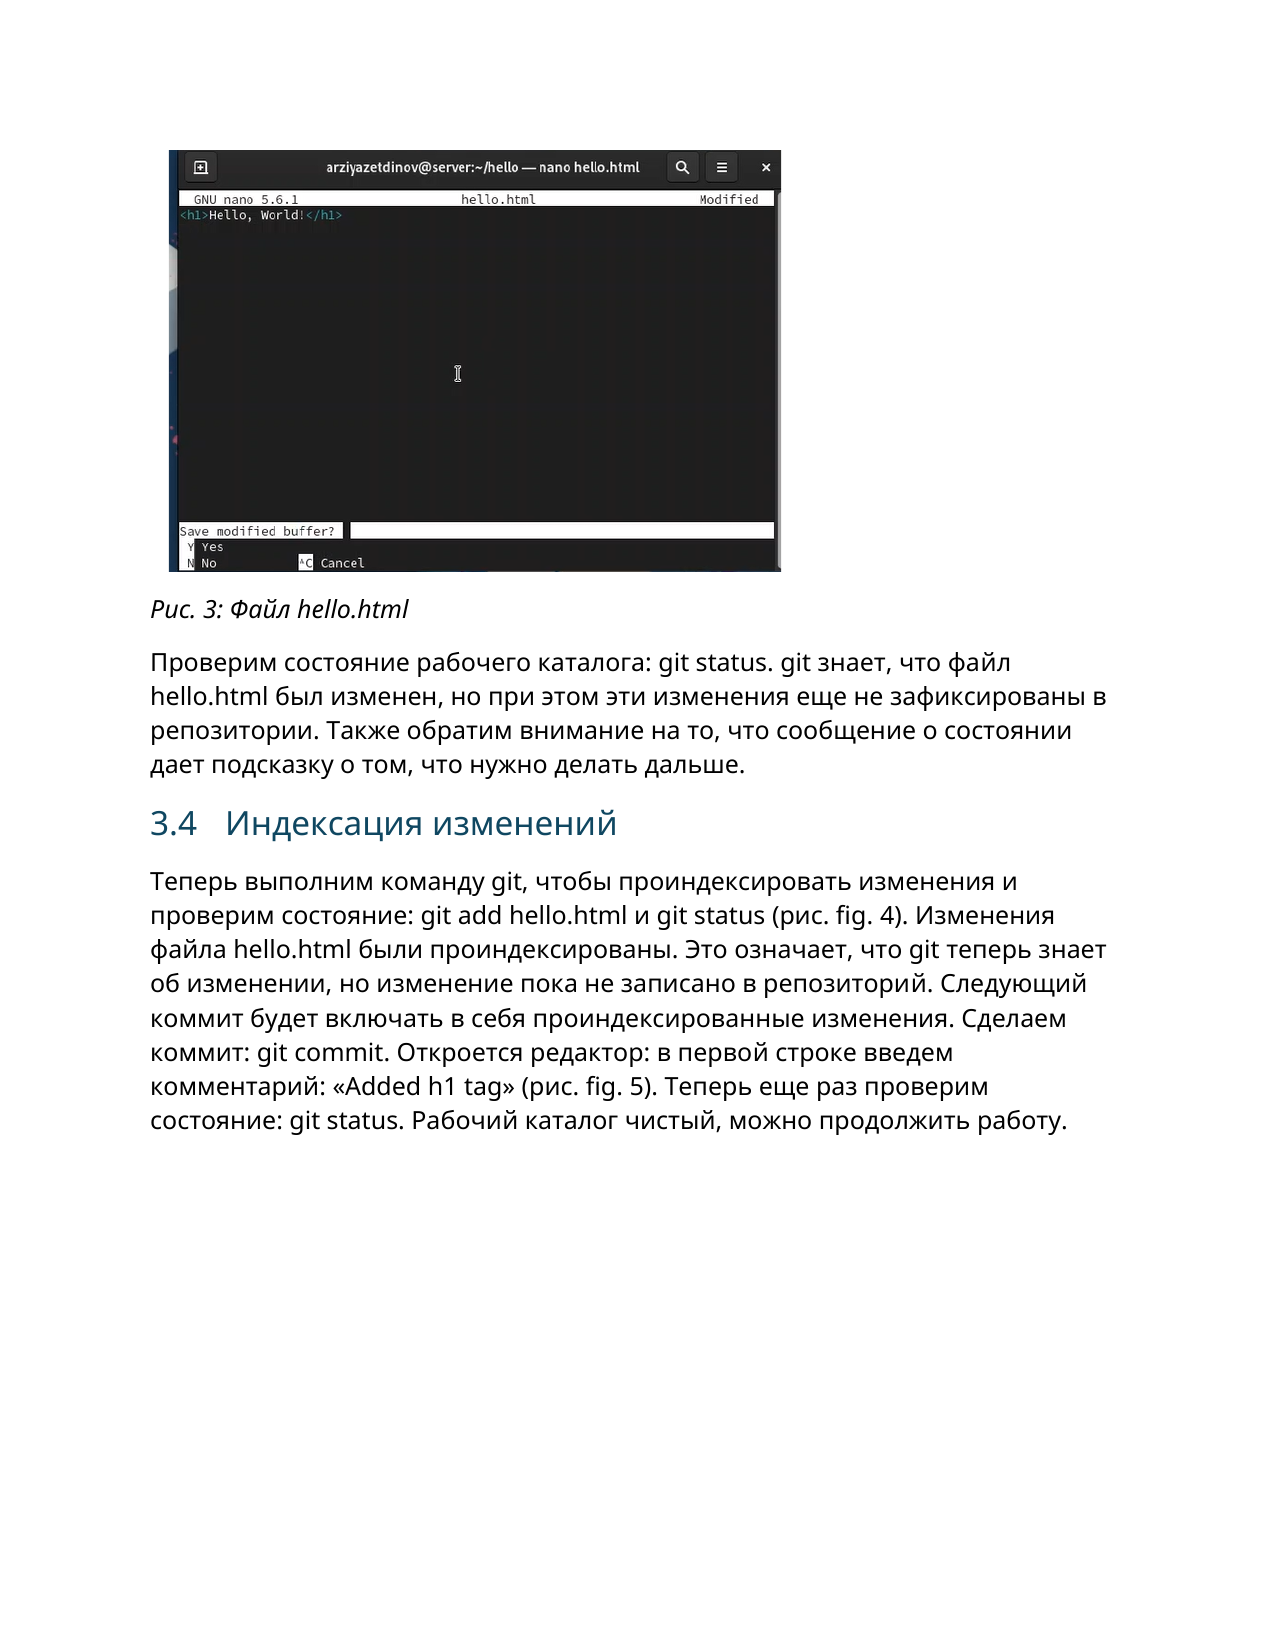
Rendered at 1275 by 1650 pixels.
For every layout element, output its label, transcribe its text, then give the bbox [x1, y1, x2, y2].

subtitle 3.4 Индексация изменений [150, 800, 1125, 845]
picture [168, 150, 782, 572]
text Проверим состояние рабочего каталога: git status. git знает, что файл hello.html был изменен, но при этом эти изменения еще не зафиксированы в репозитории. Также обратим внимание на то, что сообщение о состоянии дает подсказку о том, что нужно делать дальше. [150, 645, 1125, 781]
text Рис. 3: Файл hello.html [150, 592, 1125, 626]
text Теперь выполним команду git, чтобы проиндексировать изменения и проверим состояние: git add hello.html и git status (рис. fig. 4). Изменения файла hello.html были проиндексированы. Это означает, что git теперь знает об изменении, но изменение пока не записано в репозиторий. Следующий коммит будет включать в себя проиндексированные изменения. Сделаем коммит: git commit. Откроется редактор: в первой строке введем комментарий: «Added h1 tag» (рис. fig. 5). Теперь еще раз проверим состояние: git status. Рабочий каталог чистый, можно продолжить работу. [150, 864, 1125, 1136]
